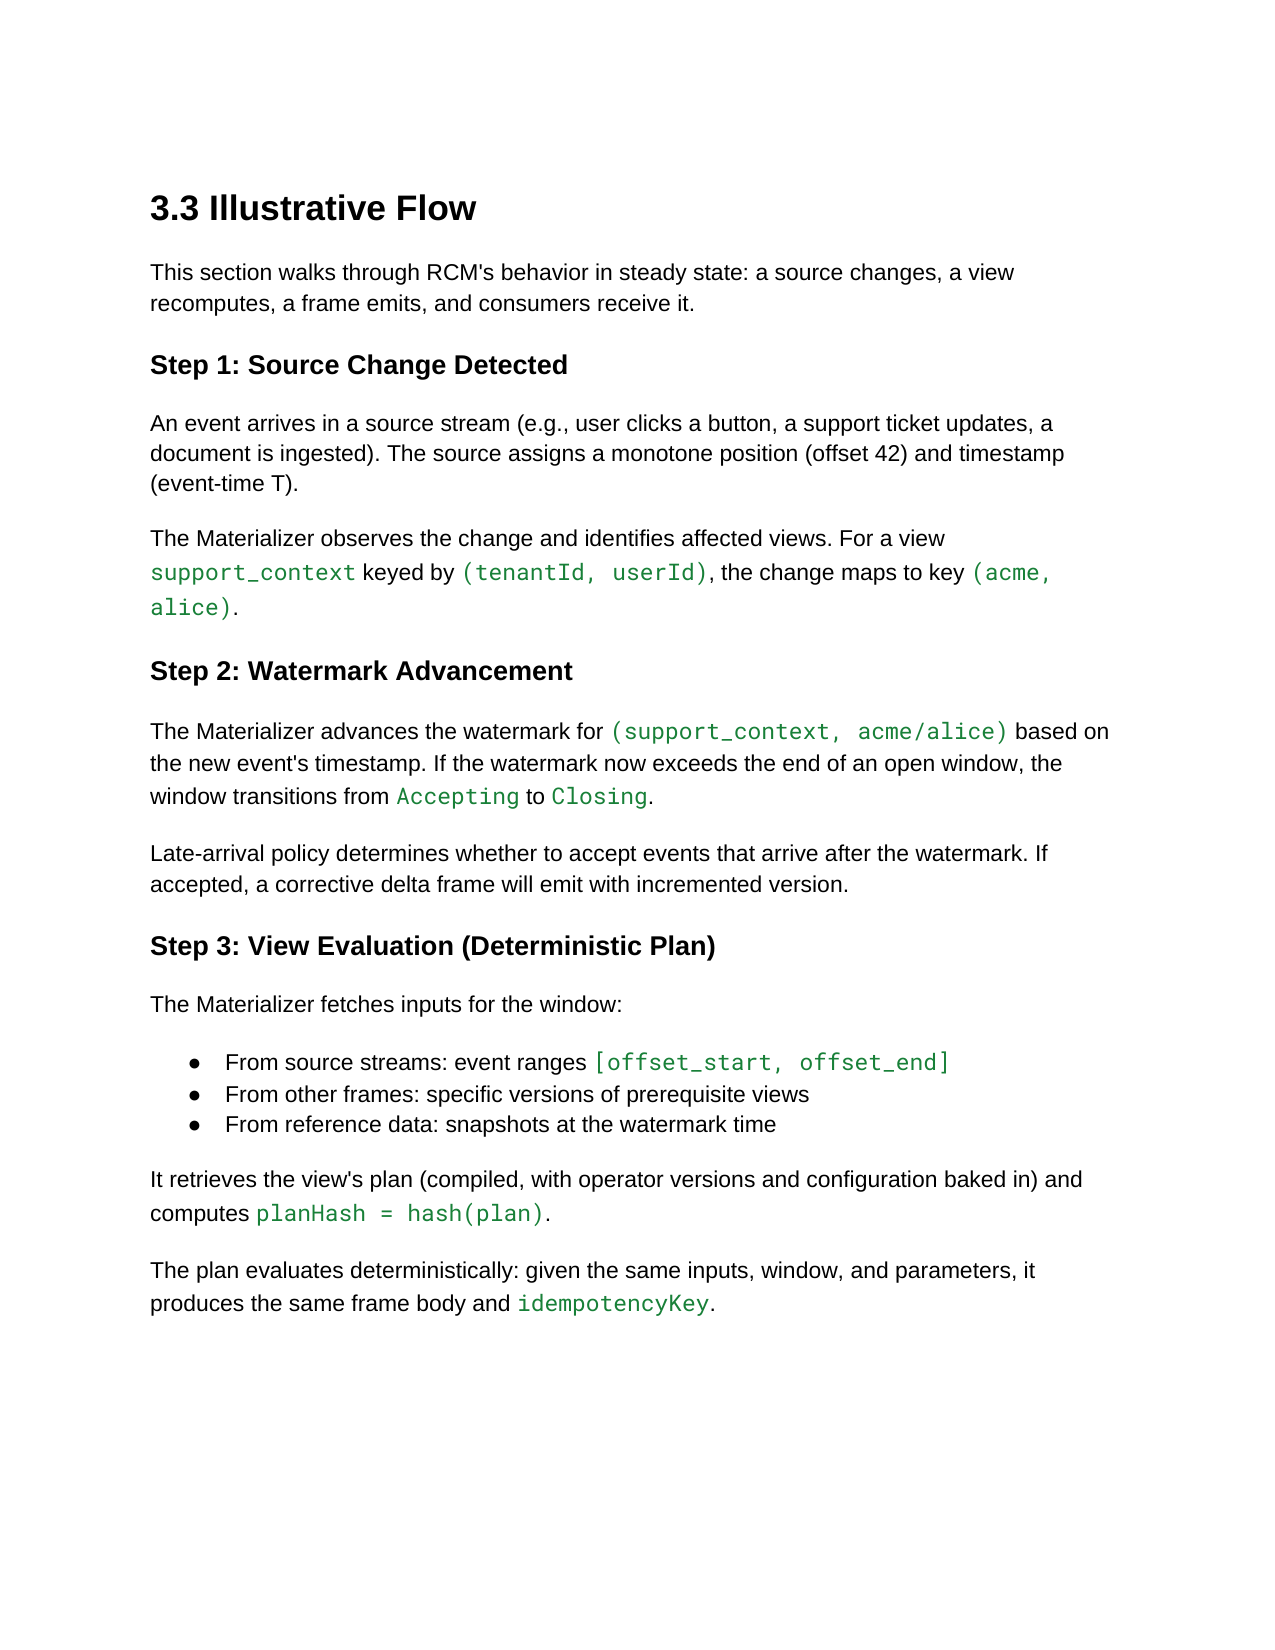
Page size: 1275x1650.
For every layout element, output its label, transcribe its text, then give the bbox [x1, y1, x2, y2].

list From other frames: specific versions of prerequisite views [187, 1081, 1125, 1107]
text The plan evaluates deterministically: given the same inputs, window, and parameters, it produces the same frame body and idempotencyKey. [150, 1257, 1125, 1318]
list From reference data: snapshots at the watermark time [187, 1111, 1125, 1137]
subtitle Step 2: Watermark Advancement [150, 655, 1125, 686]
text The Materializer advances the watermark for (support_context, acme/alice) based on the new event's timestamp. If the watermark now exceeds the end of an open window, the window transitions from Accepting to Closing. [150, 716, 1125, 811]
subtitle Step 3: View Evaluation (Deterministic Plan) [150, 930, 1125, 961]
list From source streams: event ranges [offset_start, offset_end] [187, 1046, 1125, 1076]
text Late-arrival policy determines whether to accept events that arrive after the watermark. If accepted, a corrective delta frame will emit with incremented version. [150, 840, 1125, 897]
text The Materializer observes the change and identifies affected views. For a view support_context keyed by (tenantId, userId), the change maps to key (acme, alice). [150, 525, 1125, 621]
text The Materializer fetches inputs for the window: [150, 991, 1125, 1017]
text An event arrives in a source stream (e.g., user clicks a button, a support ticket updates, a document is ingested). The source assigns a monotone position (offset 42) and timestamp (event-time T). [150, 410, 1125, 497]
subtitle 3.3 Illustrative Flow [150, 187, 1125, 228]
subtitle Step 1: Source Change Detected [150, 349, 1125, 380]
text This section walks through RCM's behavior in steady state: a source changes, a view recomputes, a frame emits, and consumers receive it. [150, 259, 1125, 316]
text It retrieves the view's plan (compiled, with operator versions and configuration baked in) and computes planHash = hash(plan). [150, 1166, 1125, 1227]
